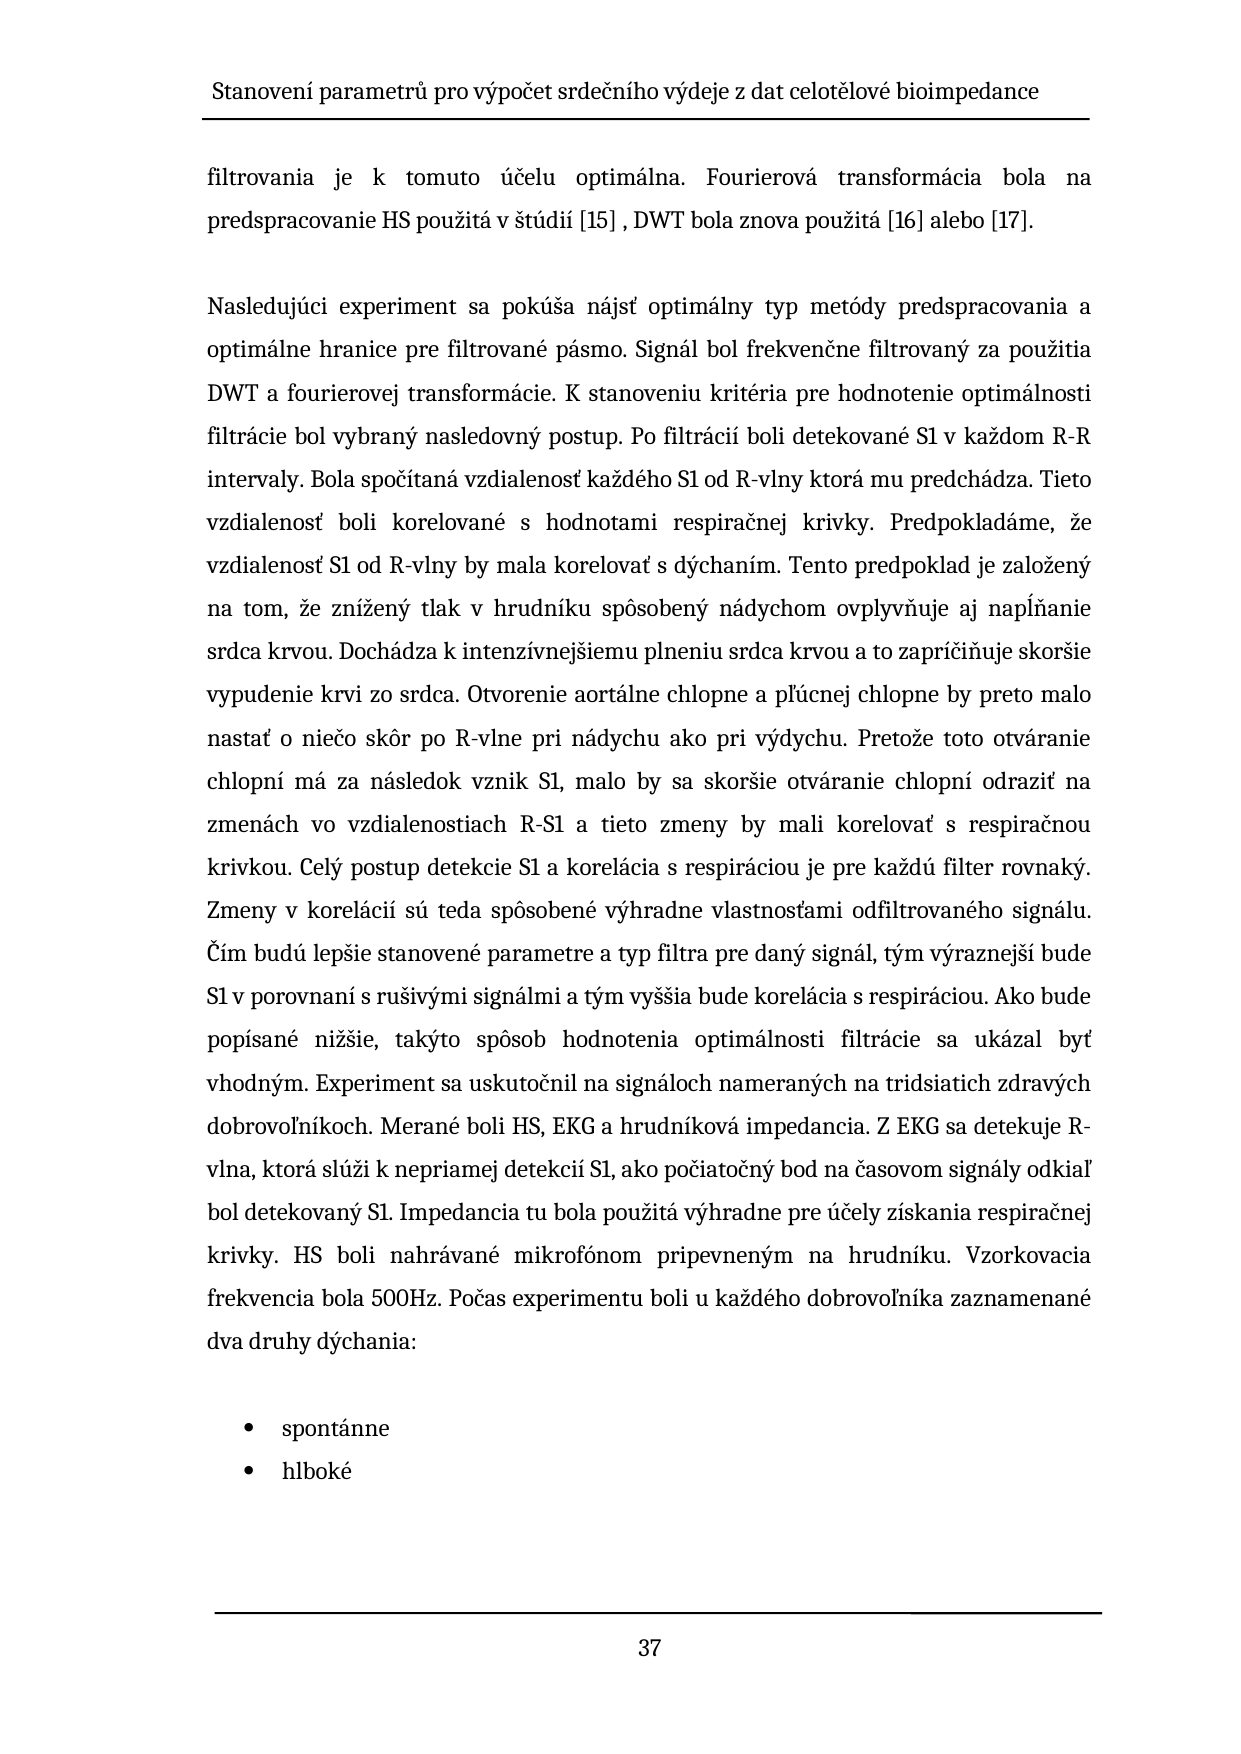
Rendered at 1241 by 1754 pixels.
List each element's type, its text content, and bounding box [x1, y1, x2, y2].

list hlboké [244, 1457, 1092, 1485]
text Nasledujúci experiment sa pokúša nájsť optimálny typ metódy predspracovania a optimálne hranice pre filtrované pásmo. Signál bol frekvenčne filtrovaný za použitia DWT a fourierovej transformácie. K stanoveniu kritéria pre hodnotenie optimálnosti filtrácie bol vybraný nasledovný postup. Po filtrácií boli detekované S1 v každom R-R intervaly. Bola spočítaná vzdialenosť každého S1 od R-vlny ktorá mu predchádza. Tieto vzdialenosť boli korelované s hodnotami respiračnej krivky. Predpokladáme, že vzdialenosť S1 od R-vlny by mala korelovať s dýchaním. Tento predpoklad je založený na tom, že znížený tlak v hrudníku spôsobený nádychom ovplyvňuje aj napĺňanie srdca krvou. Dochádza k intenzívnejšiemu plneniu srdca krvou a to zapríčiňuje skoršie vypudenie krvi zo srdca. Otvorenie aortálne chlopne a pľúcnej chlopne by preto malo nastať o niečo skôr po R-vlne pri nádychu ako pri výdychu. Pretože toto otváranie chlopní má za následok vznik S1, malo by sa skoršie otváranie chlopní odraziť na zmenách vo vzdialenostiach R-S1 a tieto zmeny by mali korelovať s respiračnou krivkou. Celý postup detekcie S1 a korelácia s respiráciou je pre každú filter rovnaký. Zmeny v korelácií sú teda spôsobené výhradne vlastnosťami odfiltrovaného signálu. Čím budú lepšie stanovené parametre a typ filtra pre daný signál, tým výraznejší bude S1 v porovnaní s rušivými signálmi a tým vyššia bude korelácia s respiráciou. Ako bude popísané nižšie, takýto spôsob hodnotenia optimálnosti filtrácie sa ukázal byť vhodným. Experiment sa uskutočnil na signáloch nameraných na tridsiatich zdravých dobrovoľníkoch. Merané boli HS, EKG a hrudníková impedancia. Z EKG sa detekuje R-vlna, ktorá slúži k nepriamej detekcií S1, ako počiatočný bod na časovom signály odkiaľ bol detekovaný S1. Impedancia tu bola použitá výhradne pre účely získania respiračnej krivky. HS boli nahrávané mikrofónom pripevneným na hrudníku. Vzorkovacia frekvencia bola 500Hz. Počas experimentu boli u každého dobrovoľníka zaznamenané dva druhy dýchania: [207, 292, 1092, 1356]
list spontánne [244, 1413, 1092, 1442]
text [207, 163, 1092, 235]
